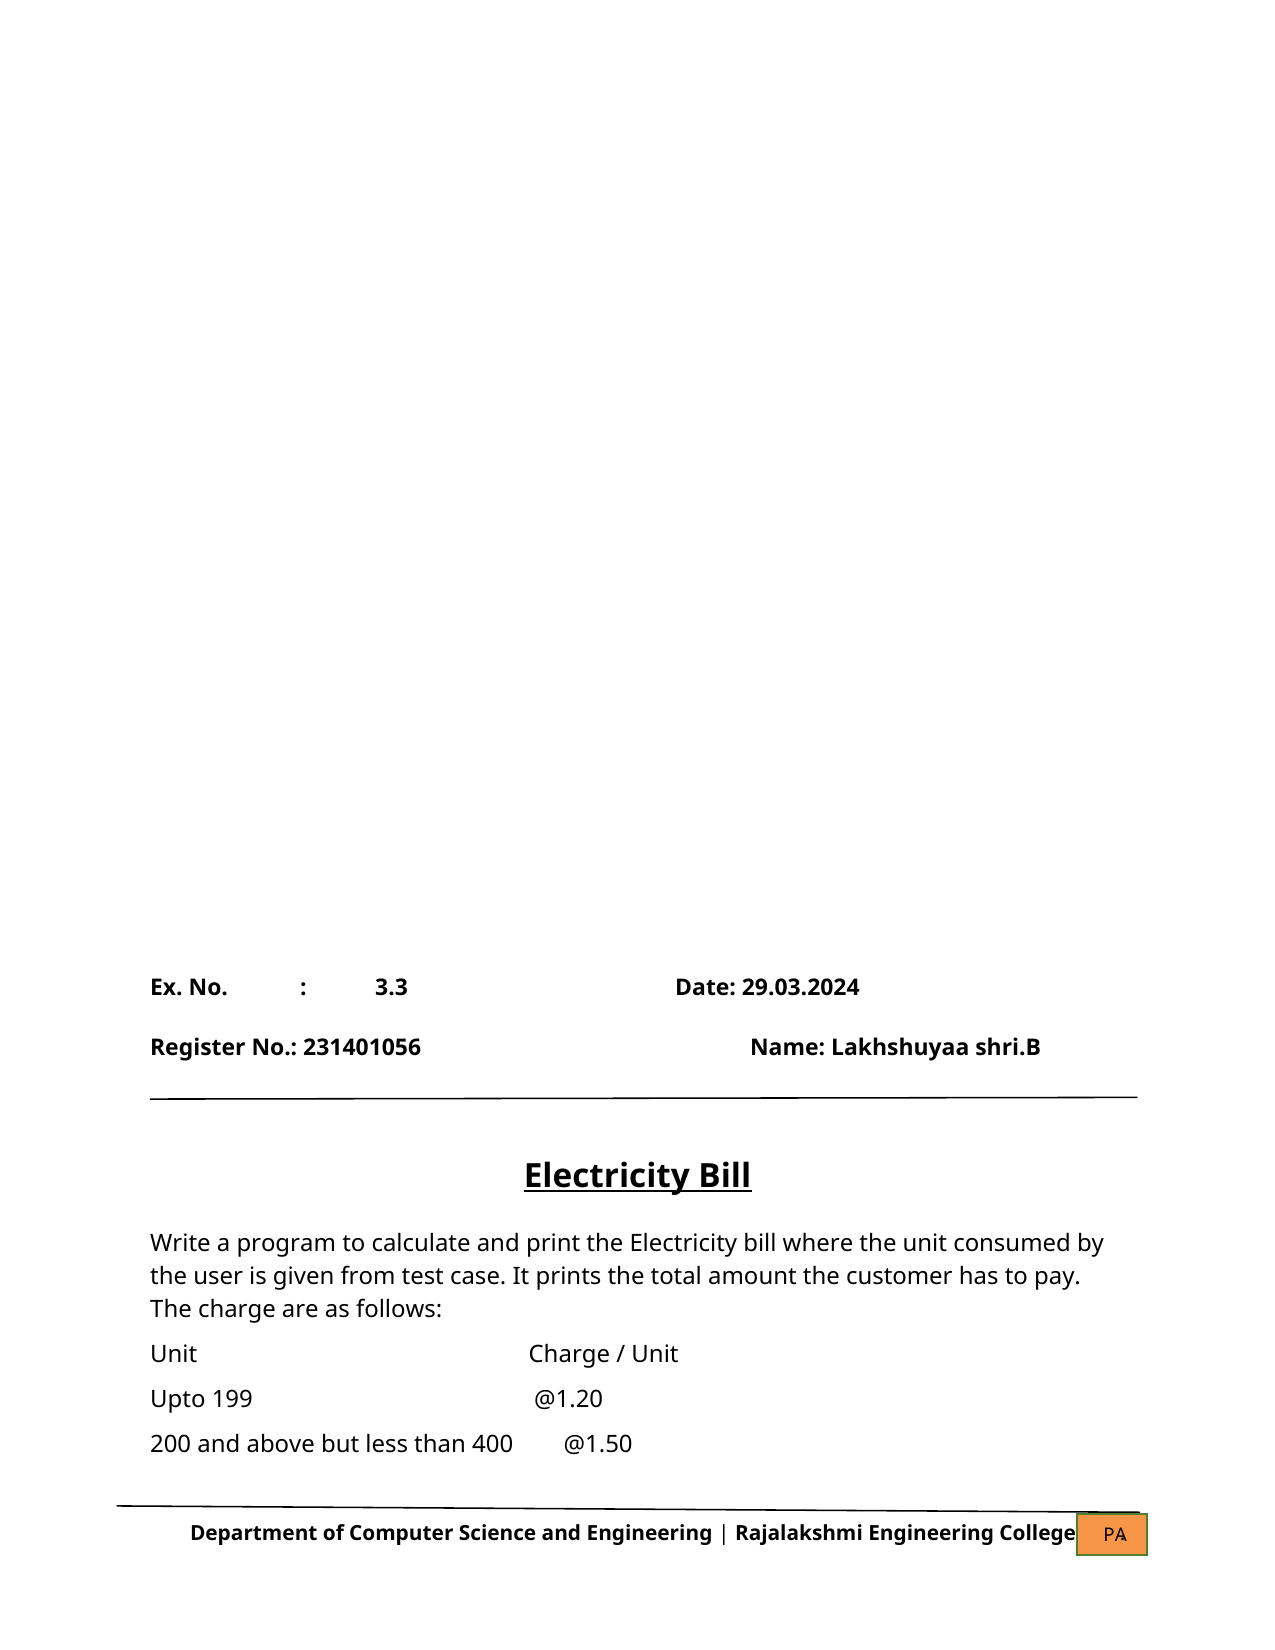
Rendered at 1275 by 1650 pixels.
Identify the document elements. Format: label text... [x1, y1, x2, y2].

text Register No.: 231401056 Name: Lakhshuyaa shri.B [150, 1031, 1125, 1062]
text Write a program to calculate and print the Electricity bill where the unit consumed by the user is given from test case. It prints the total amount the customer has to pay. The charge are as follows: [150, 1226, 1125, 1324]
text Ex. No. : 3.3 Date: 29.03.2024 [150, 970, 1125, 1002]
text Upto 199 @1.20 [150, 1382, 1125, 1414]
text Unit Charge / Unit [150, 1337, 1125, 1369]
text Electricity Bill [150, 1152, 1125, 1197]
text 200 and above but less than 400 @1.50 [150, 1427, 1125, 1459]
